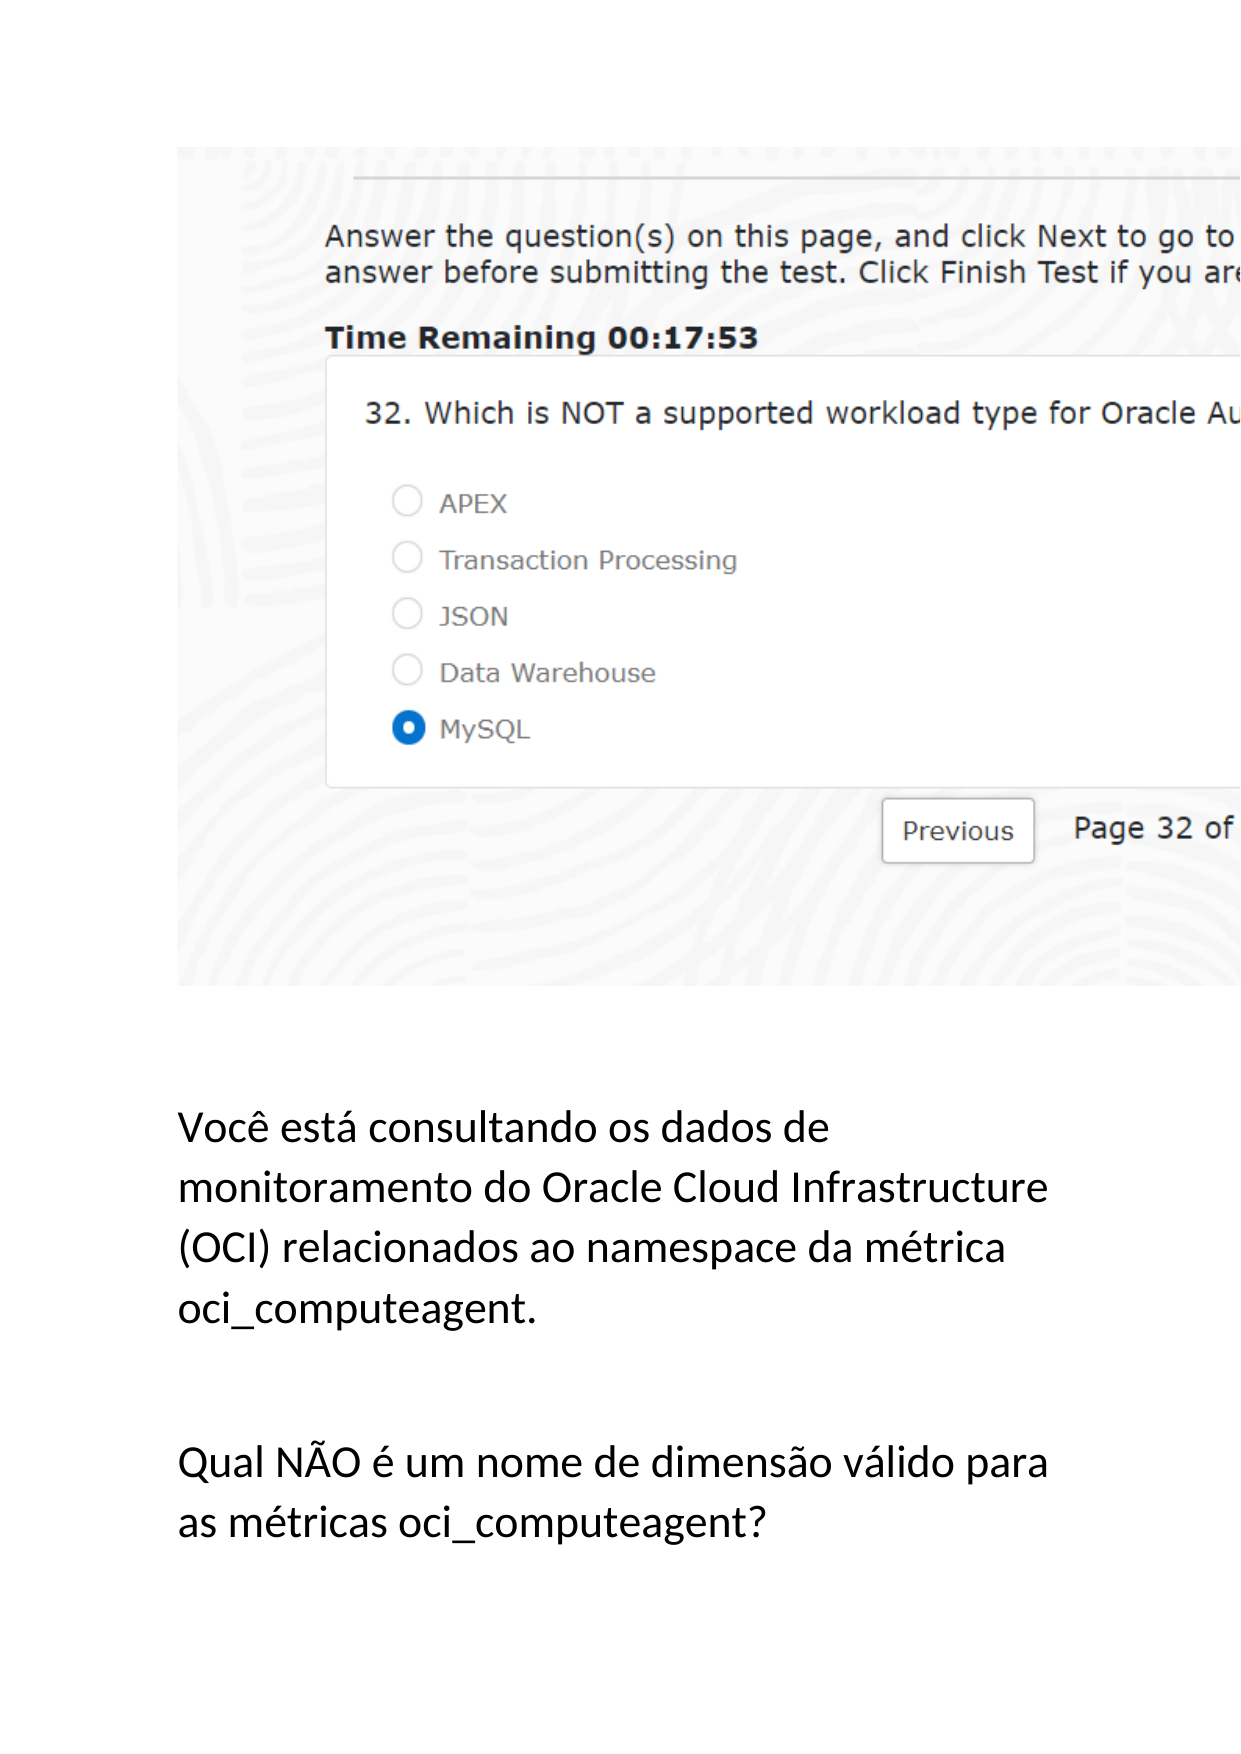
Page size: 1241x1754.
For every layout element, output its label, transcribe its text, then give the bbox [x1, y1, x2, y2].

text Qual NÃO é um nome de dimensão válido para as métricas oci_computeagent? [177, 1433, 1063, 1549]
picture [177, 147, 1241, 986]
text Você está consultando os dados de monitoramento do Oracle Cloud Infrastructure (OCI) relacionados ao namespace da métrica oci_computeagent. [177, 1098, 1063, 1334]
